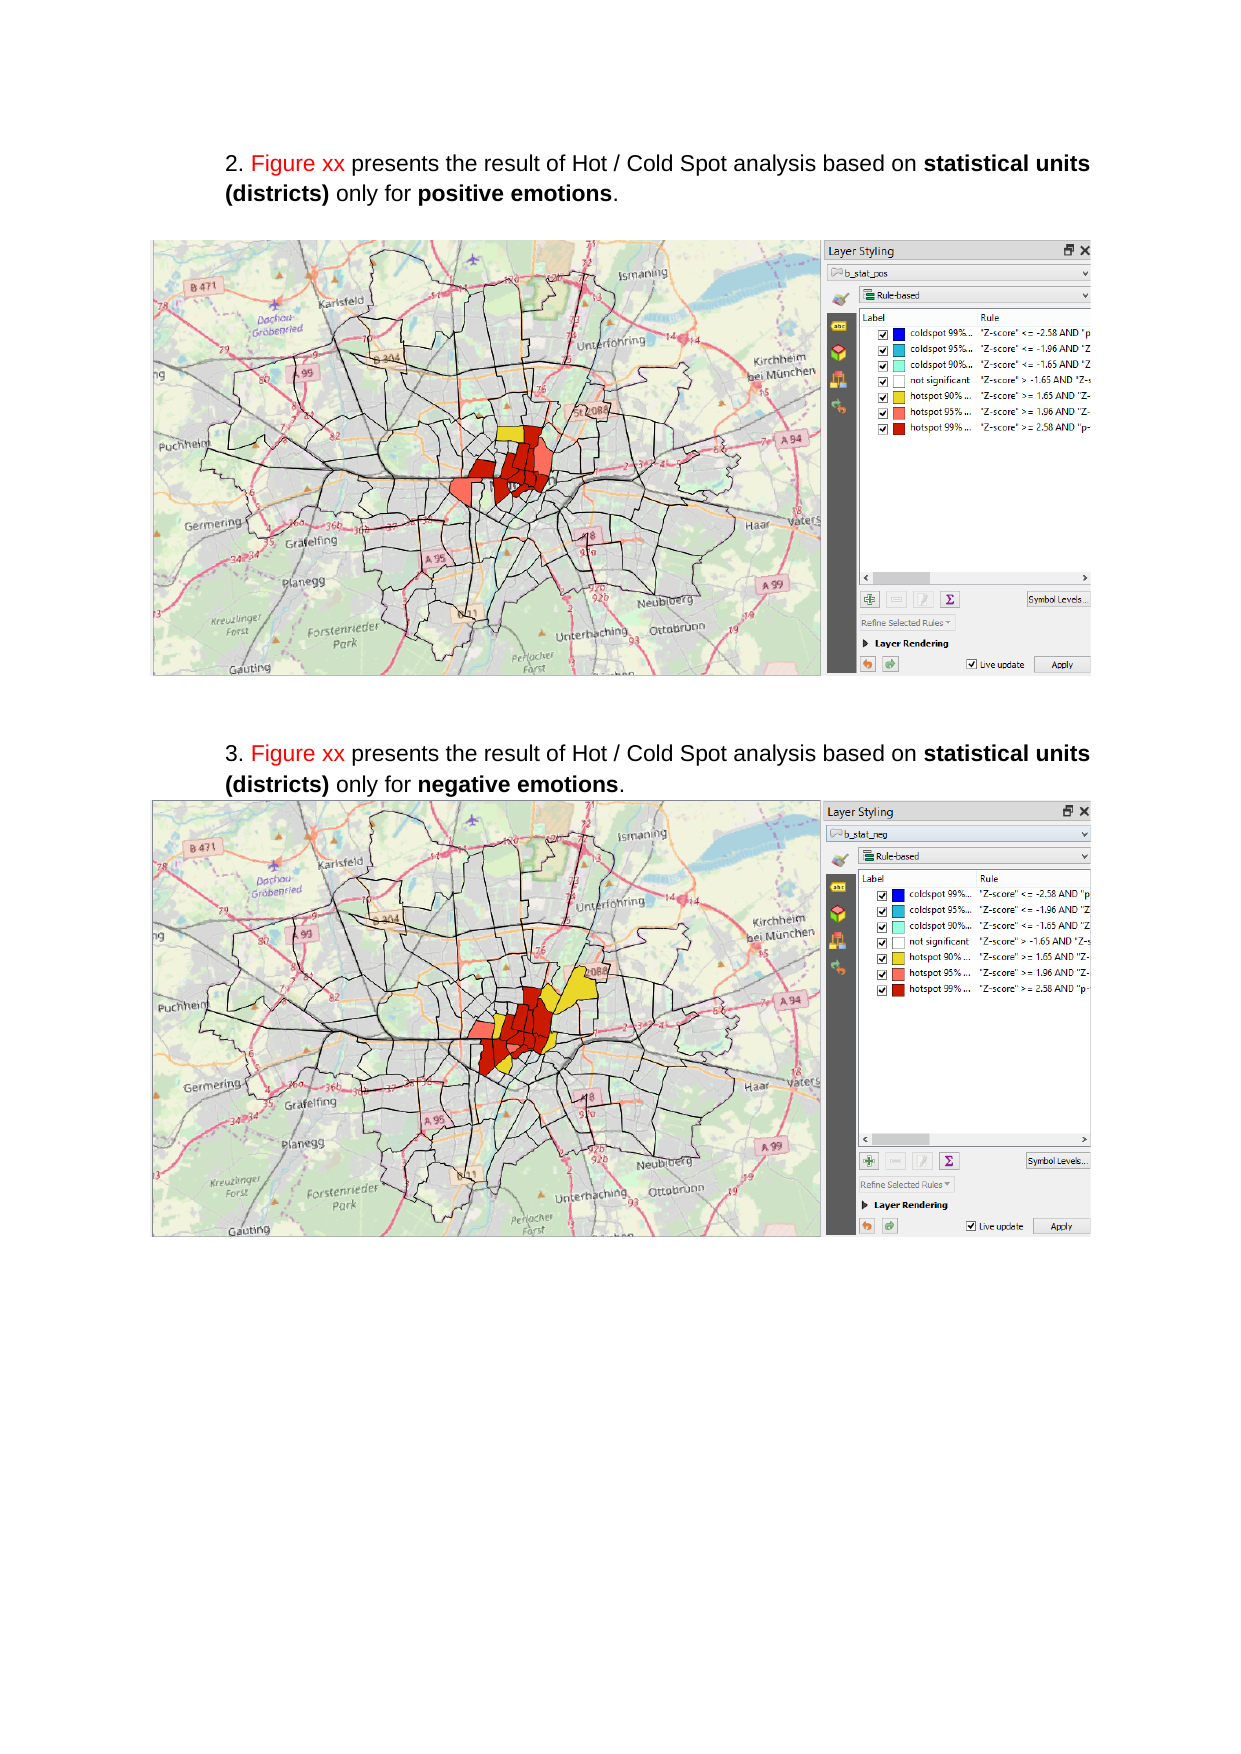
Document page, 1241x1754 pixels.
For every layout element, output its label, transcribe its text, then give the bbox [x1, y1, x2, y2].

picture [150, 800, 1091, 1237]
text 3. Figure xx presents the result of Hot / Cold Spot analysis based on statistical units (districts) only for negative emotions. [225, 740, 1090, 797]
picture [150, 240, 1091, 676]
text 2. Figure xx presents the result of Hot / Cold Spot analysis based on statistical units (districts) only for positive emotions. [225, 150, 1090, 207]
